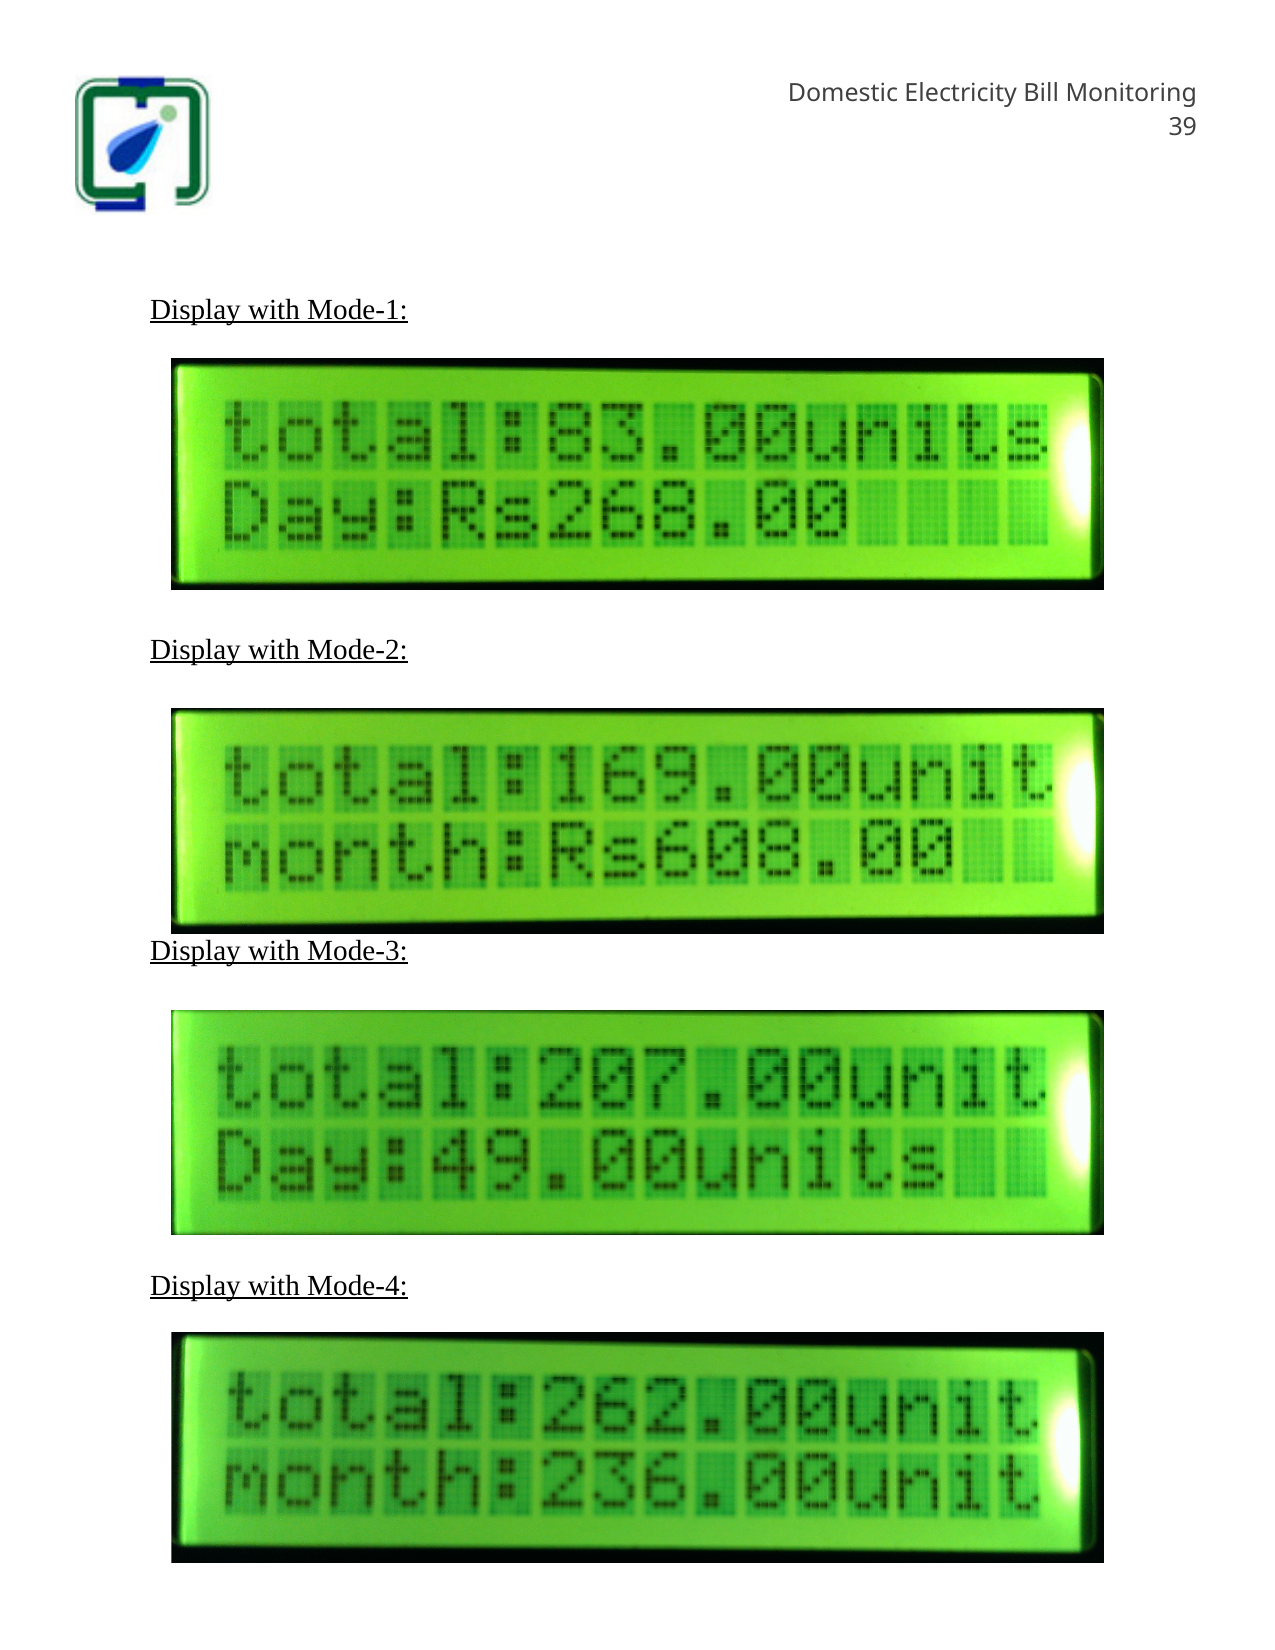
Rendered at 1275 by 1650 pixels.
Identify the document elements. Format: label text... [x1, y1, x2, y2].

text Display with Mode-3: [75, 933, 1200, 967]
text Display with Mode-2: [75, 632, 1200, 666]
picture [171, 358, 1104, 590]
picture [171, 1010, 1104, 1235]
picture [171, 1332, 1104, 1563]
text Display with Mode-4: [75, 1268, 1200, 1301]
picture [75, 75, 213, 215]
picture [171, 708, 1104, 934]
text Display with Mode-1: [75, 292, 1200, 325]
